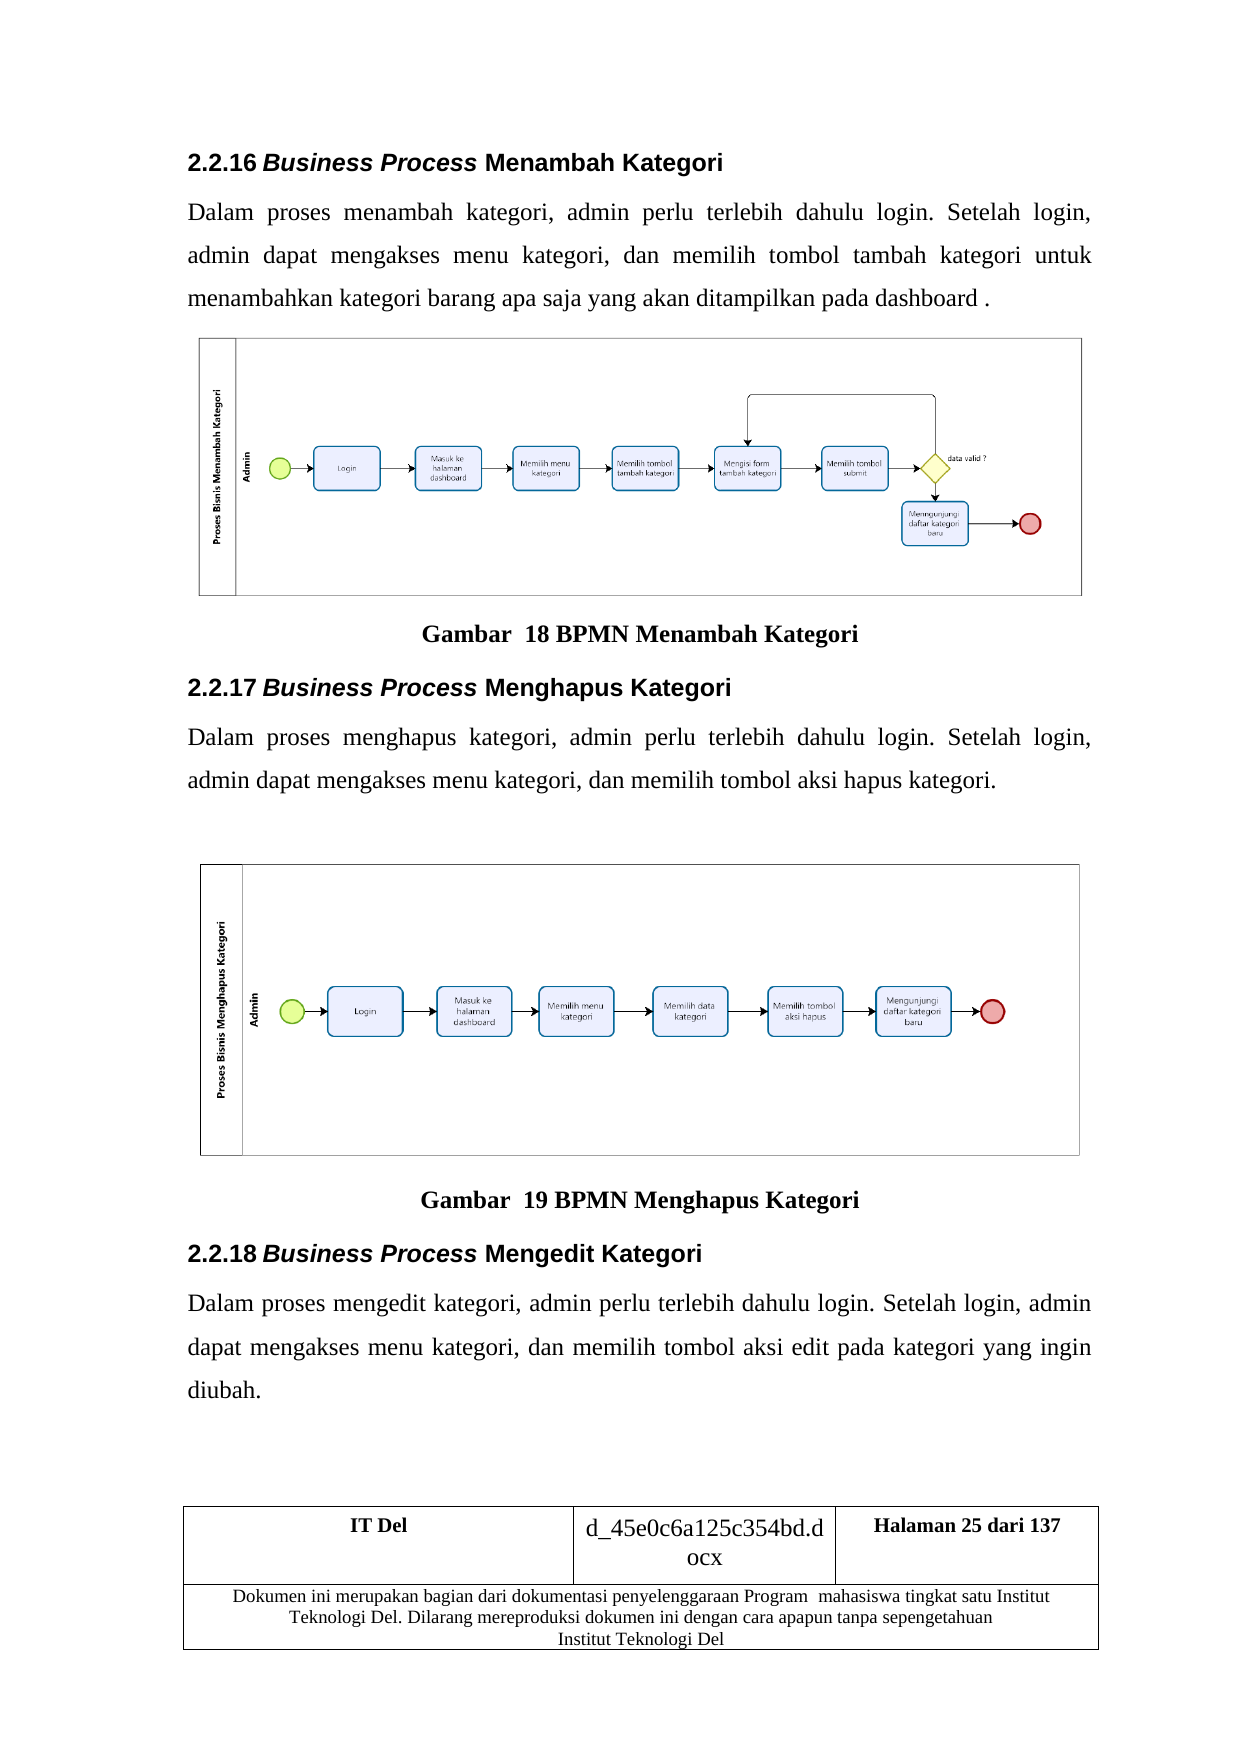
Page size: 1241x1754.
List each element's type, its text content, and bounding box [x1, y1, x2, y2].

text Dalam proses mengedit kategori, admin perlu terlebih dahulu login. Setelah login, admin dapat mengakses menu kategori, dan memilih tombol aksi edit pada kategori yang ingin diubah. [187, 1288, 1092, 1403]
text Gambar 19 BPMN Menghapus Kategori [187, 1185, 1092, 1214]
subtitle Business Process Menghapus Kategori [187, 673, 1092, 701]
text Dalam proses menghapus kategori, admin perlu terlebih dahulu login. Setelah login, admin dapat mengakses menu kategori, dan memilih tombol aksi hapus kategori. [187, 722, 1092, 794]
subtitle Business Process Menambah Kategori [187, 148, 1092, 176]
picture [187, 851, 1092, 1172]
text Gambar 18 BPMN Menambah Kategori [187, 619, 1092, 648]
subtitle Business Process Mengedit Kategori [187, 1239, 1092, 1268]
picture [187, 326, 1093, 605]
text Dalam proses menambah kategori, admin perlu terlebih dahulu login. Setelah login, admin dapat mengakses menu kategori, dan memilih tombol tambah kategori untuk menambahkan kategori barang apa saja yang akan ditampilkan pada dashboard . [187, 197, 1092, 312]
